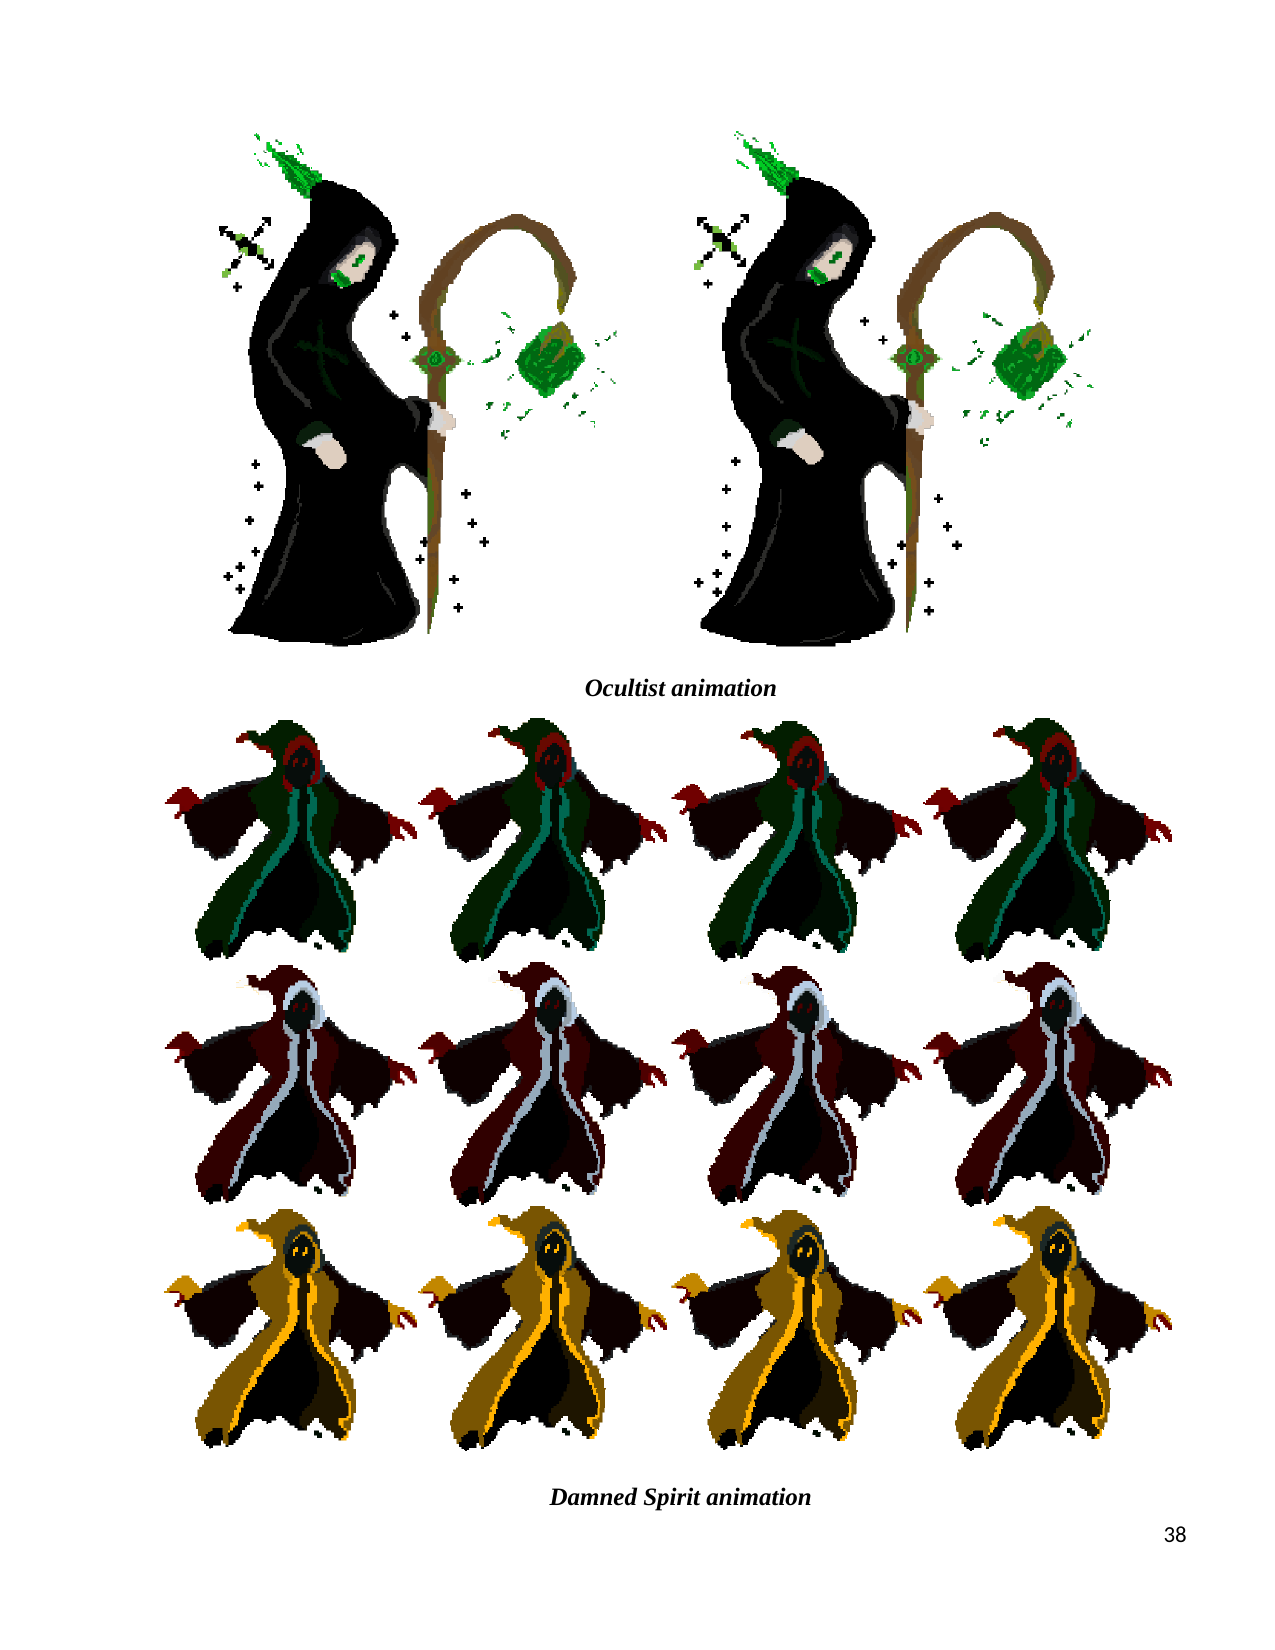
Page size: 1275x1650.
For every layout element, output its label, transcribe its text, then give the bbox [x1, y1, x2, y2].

picture [164, 718, 1174, 1451]
picture [207, 118, 1106, 659]
